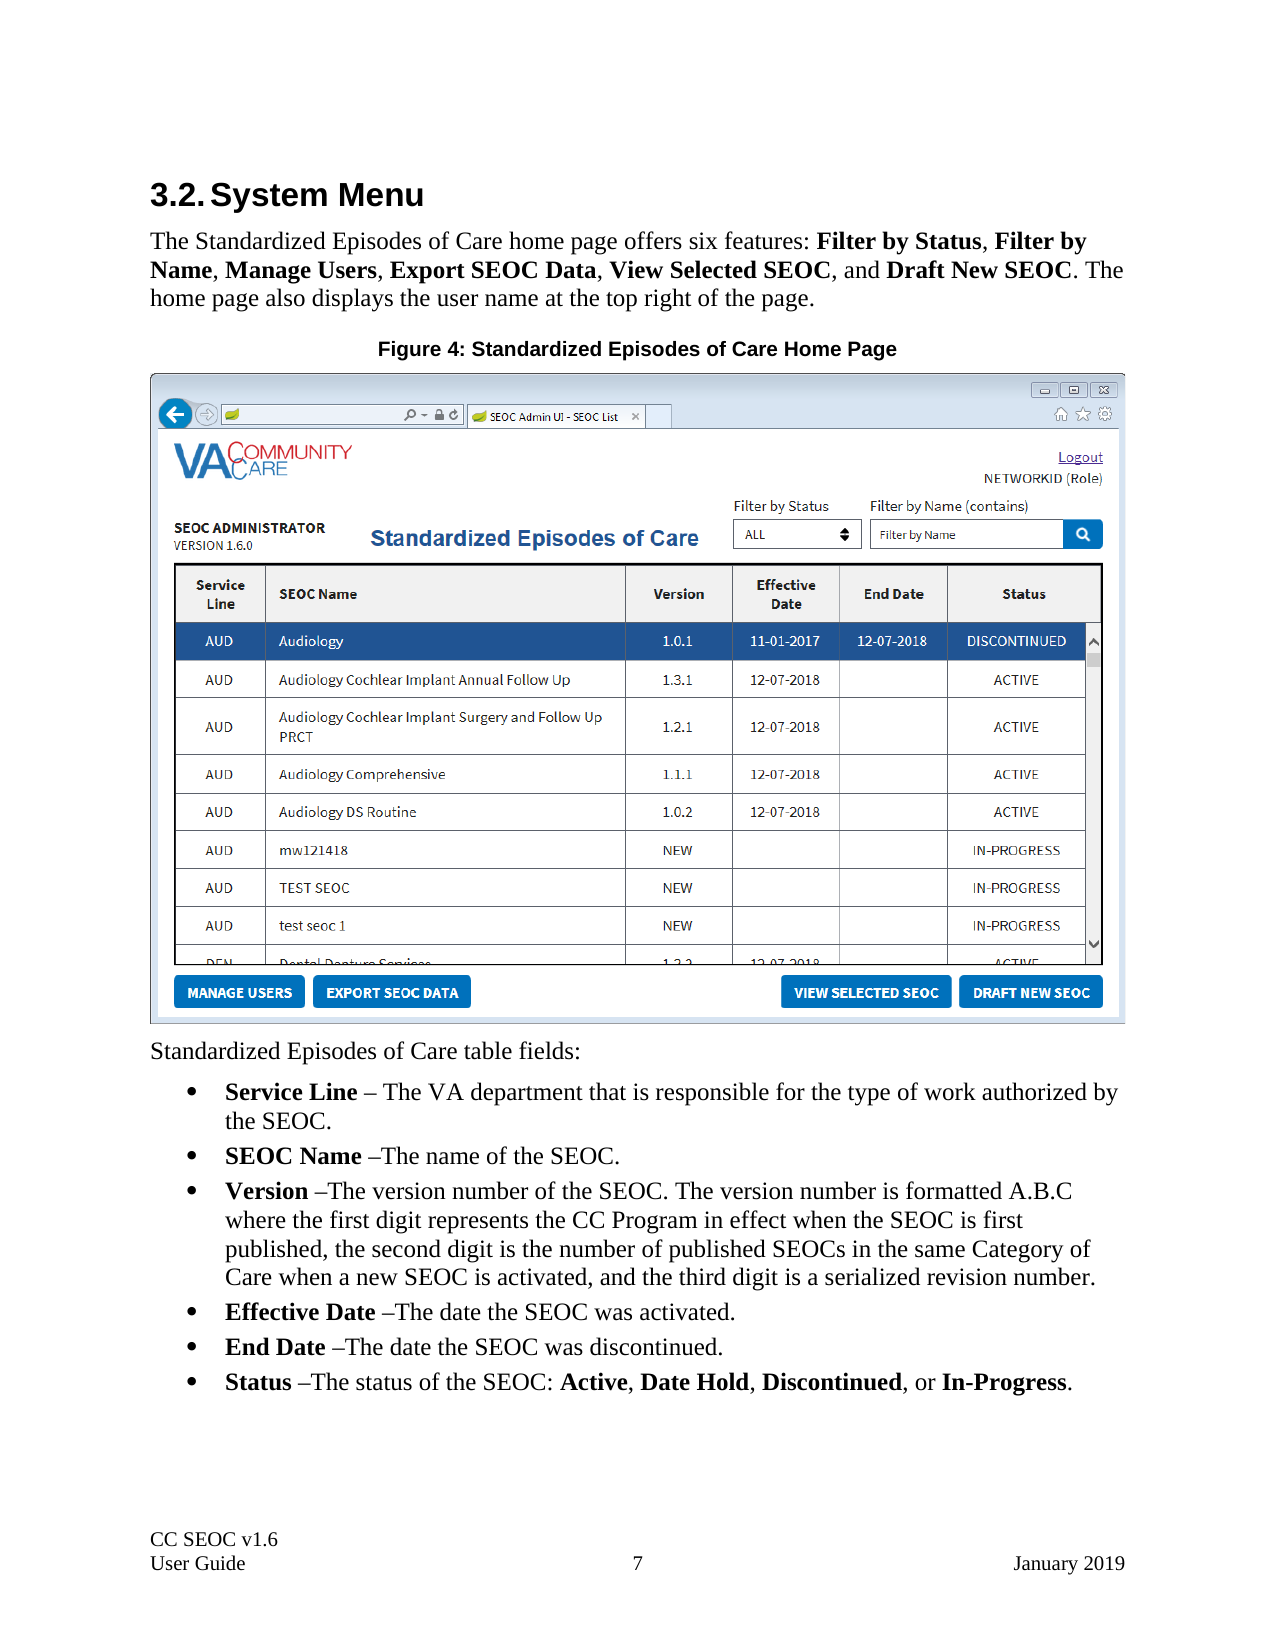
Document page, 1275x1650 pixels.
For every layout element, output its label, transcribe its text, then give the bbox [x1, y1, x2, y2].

picture [150, 373, 1125, 1024]
text Figure 4: Standardized Episodes of Care Home Page [150, 337, 1125, 361]
subtitle System Menu [150, 175, 1125, 213]
text Standardized Episodes of Care table fields: [150, 1036, 1125, 1065]
text SEOC Name –The name of the SEOC. [187, 1141, 1125, 1170]
text The Standardized Episodes of Care home page offers six features: Filter by Status, Filter by Name, Manage Users, Export SEOC Data, View Selected SEOC, and Draft New SEOC. The home page also displays the user name at the top right of the page. [150, 226, 1125, 312]
text Service Line – The VA department that is responsible for the type of work authorized by the SEOC. [187, 1077, 1125, 1135]
text Effective Date –The date the SEOC was activated. [187, 1297, 1125, 1326]
text Status –The status of the SEOC: Active, Date Hold, Discontinued, or In-Progress. [187, 1367, 1125, 1396]
text Version –The version number of the SEOC. The version number is formatted A.B.C where the first digit represents the CC Program in effect when the SEOC is first published, the second digit is the number of published SEOCs in the same Category of Care when a new SEOC is activated, and the third digit is a serialized revision number. [187, 1176, 1125, 1291]
text End Date –The date the SEOC was discontinued. [187, 1332, 1125, 1361]
